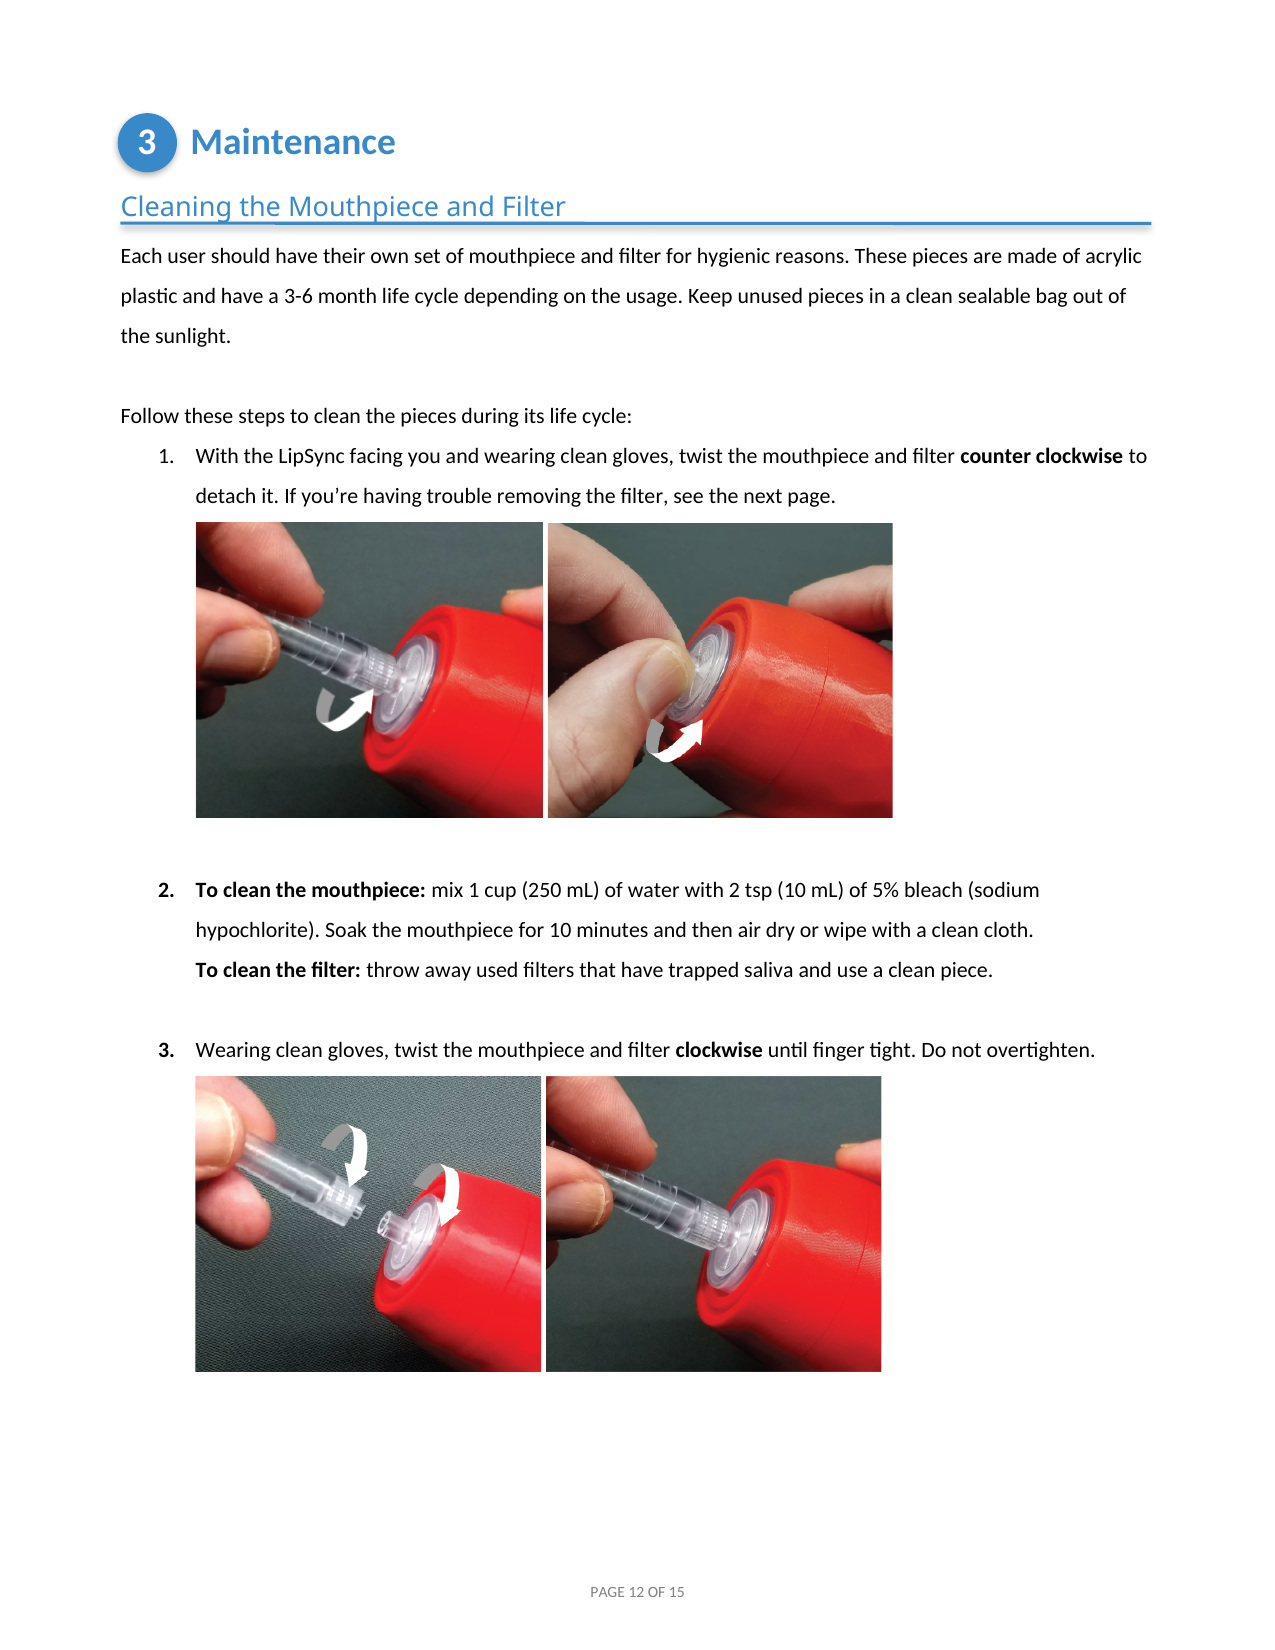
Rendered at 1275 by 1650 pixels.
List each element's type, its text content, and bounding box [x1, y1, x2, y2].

picture [547, 522, 893, 818]
picture [195, 522, 543, 818]
list To clean the filter: throw away used filters that have trapped saliva and use a clean piece. [195, 956, 1154, 983]
subtitle Cleaning the Mouthpiece and Filter [120, 187, 1154, 224]
picture [546, 1076, 882, 1372]
text Each user should have their own set of mouthpiece and filter for hygienic reasons. These pieces are made of acrylic plastic and have a 3-6 month life cycle depending on the usage. Keep unused pieces in a clean sealable bag out of the sunlight. [120, 242, 1154, 349]
picture [195, 1076, 542, 1372]
subtitle 3 Maintenance [120, 118, 1154, 164]
text Follow these steps to clean the pieces during its life cycle: [120, 402, 1154, 429]
list To clean the mouthpiece: mix 1 cup (250 mL) of water with 2 tsp (10 mL) of 5% bleach (sodium hypochlorite). Soak the mouthpiece for 10 minutes and then air dry or wipe with a clean cloth. [158, 876, 1154, 943]
